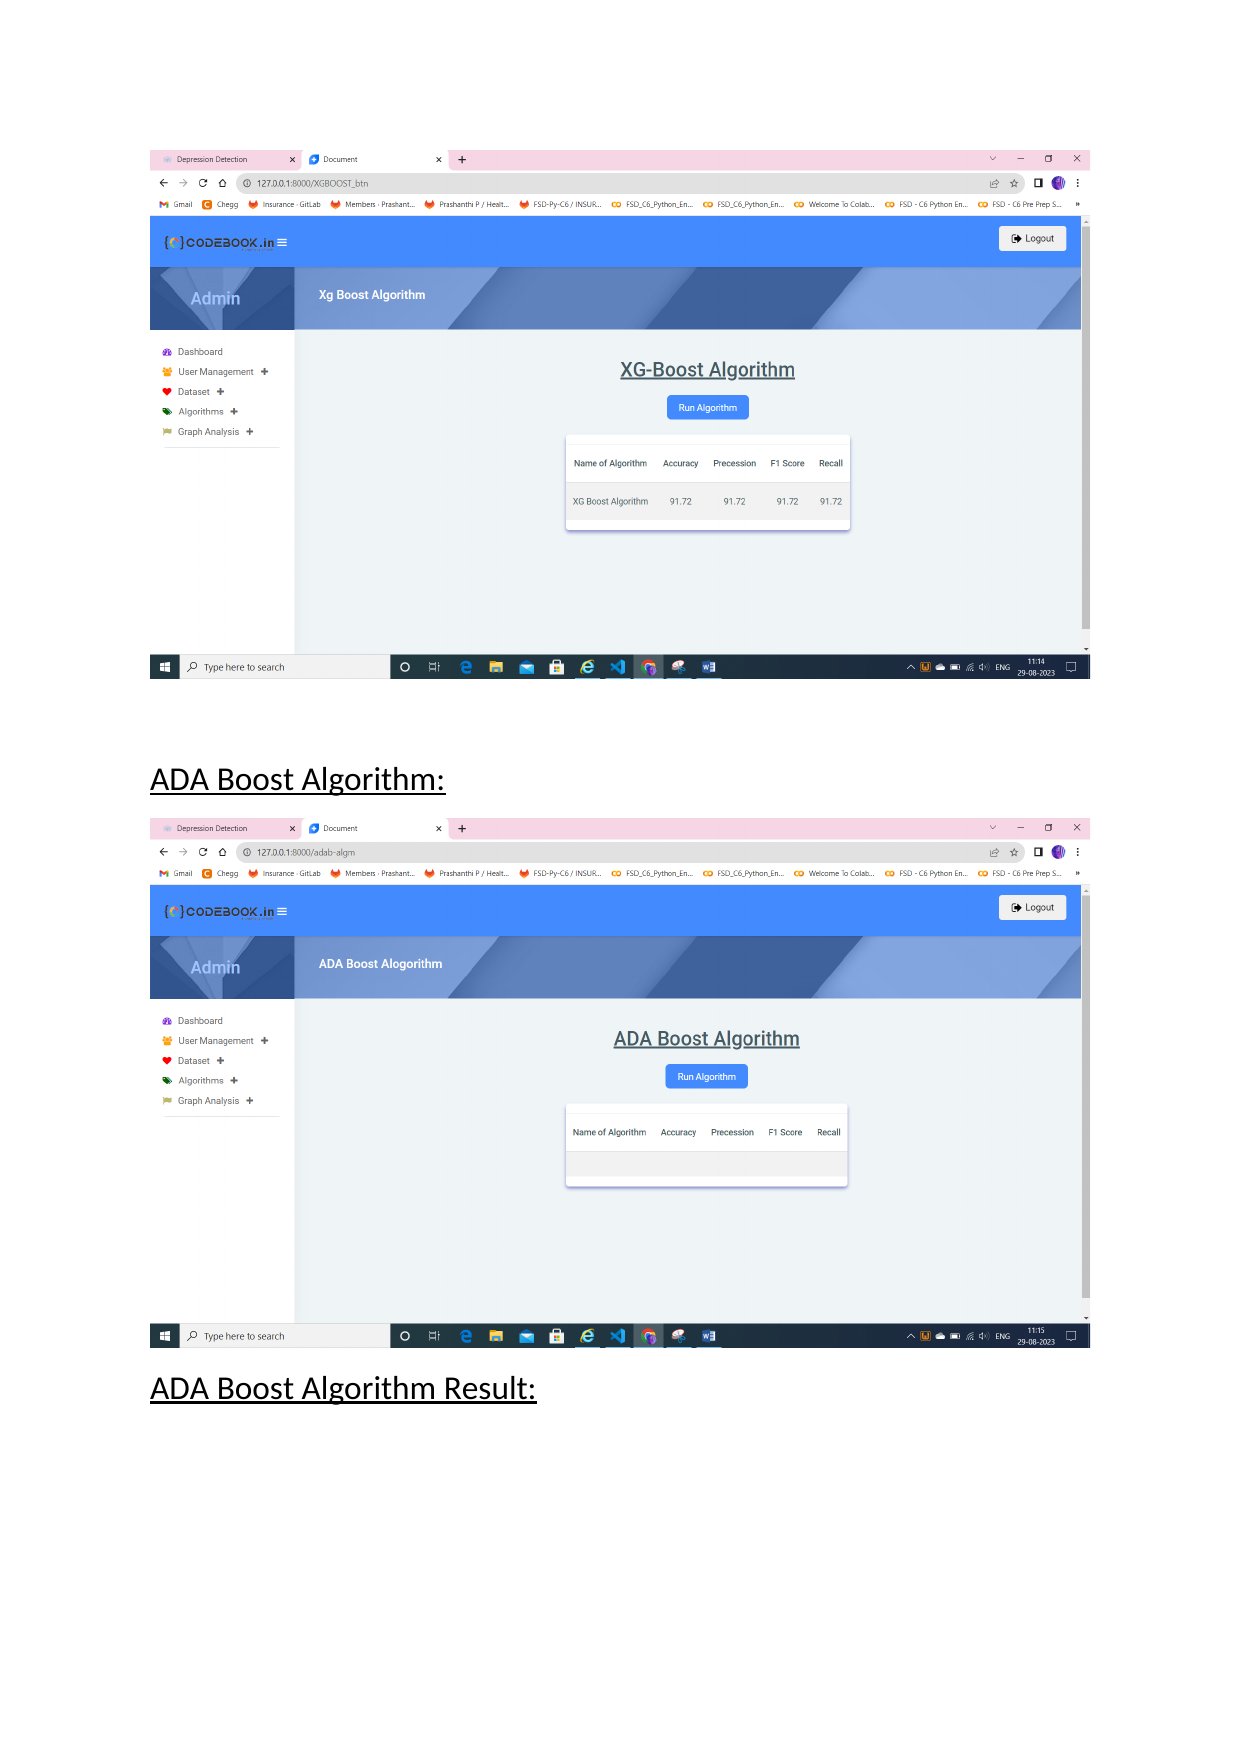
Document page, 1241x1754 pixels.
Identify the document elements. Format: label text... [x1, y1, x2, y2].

text ADA Boost Algorithm: [150, 758, 1090, 799]
picture [150, 818, 1091, 1348]
picture [150, 150, 1091, 679]
text ADA Boost Algorithm Result: [150, 1367, 1090, 1407]
